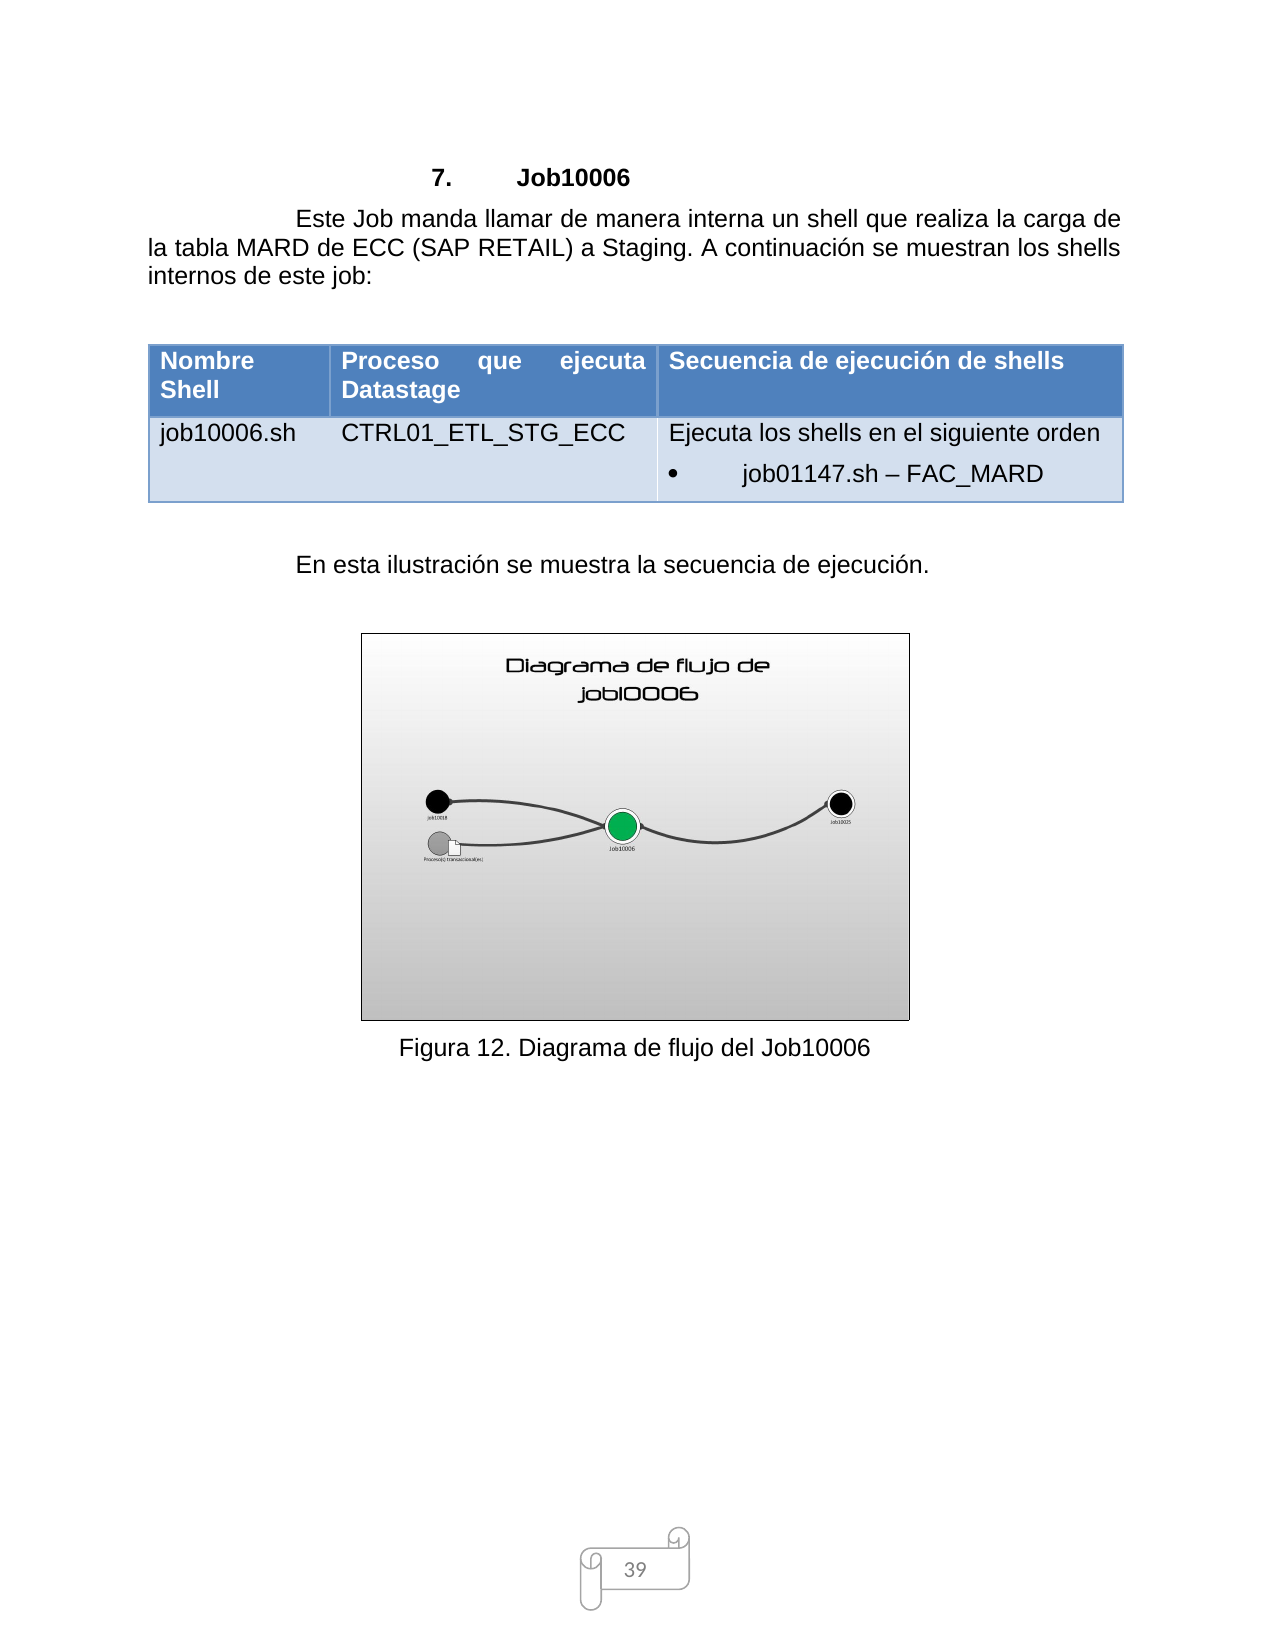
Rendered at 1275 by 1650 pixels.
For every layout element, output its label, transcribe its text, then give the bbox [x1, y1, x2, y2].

table_cell CTRL01_ETL_STG_ECC [330, 418, 657, 501]
table_header Nombre Shell [150, 346, 329, 416]
subtitle Job10006 [283, 162, 1122, 191]
table_header Secuencia de ejecución de shells [659, 346, 1122, 416]
table_header Proceso que ejecuta Datastage [331, 346, 656, 416]
text Figura 12. Diagrama de flujo del Job10006 [148, 1033, 1122, 1062]
table_cell Ejecuta los shells en el siguiente orden job01147.sh – FAC_MARD [658, 418, 1122, 501]
text En esta ilustración se muestra la secuencia de ejecución. [148, 550, 1122, 579]
table_cell job10006.sh [150, 418, 330, 501]
text Este Job manda llamar de manera interna un shell que realiza la carga de la tabla MARD de ECC (SAP RETAIL) a Staging. A continuación se muestran los shells internos de este job: [148, 204, 1122, 290]
picture [362, 634, 909, 1020]
